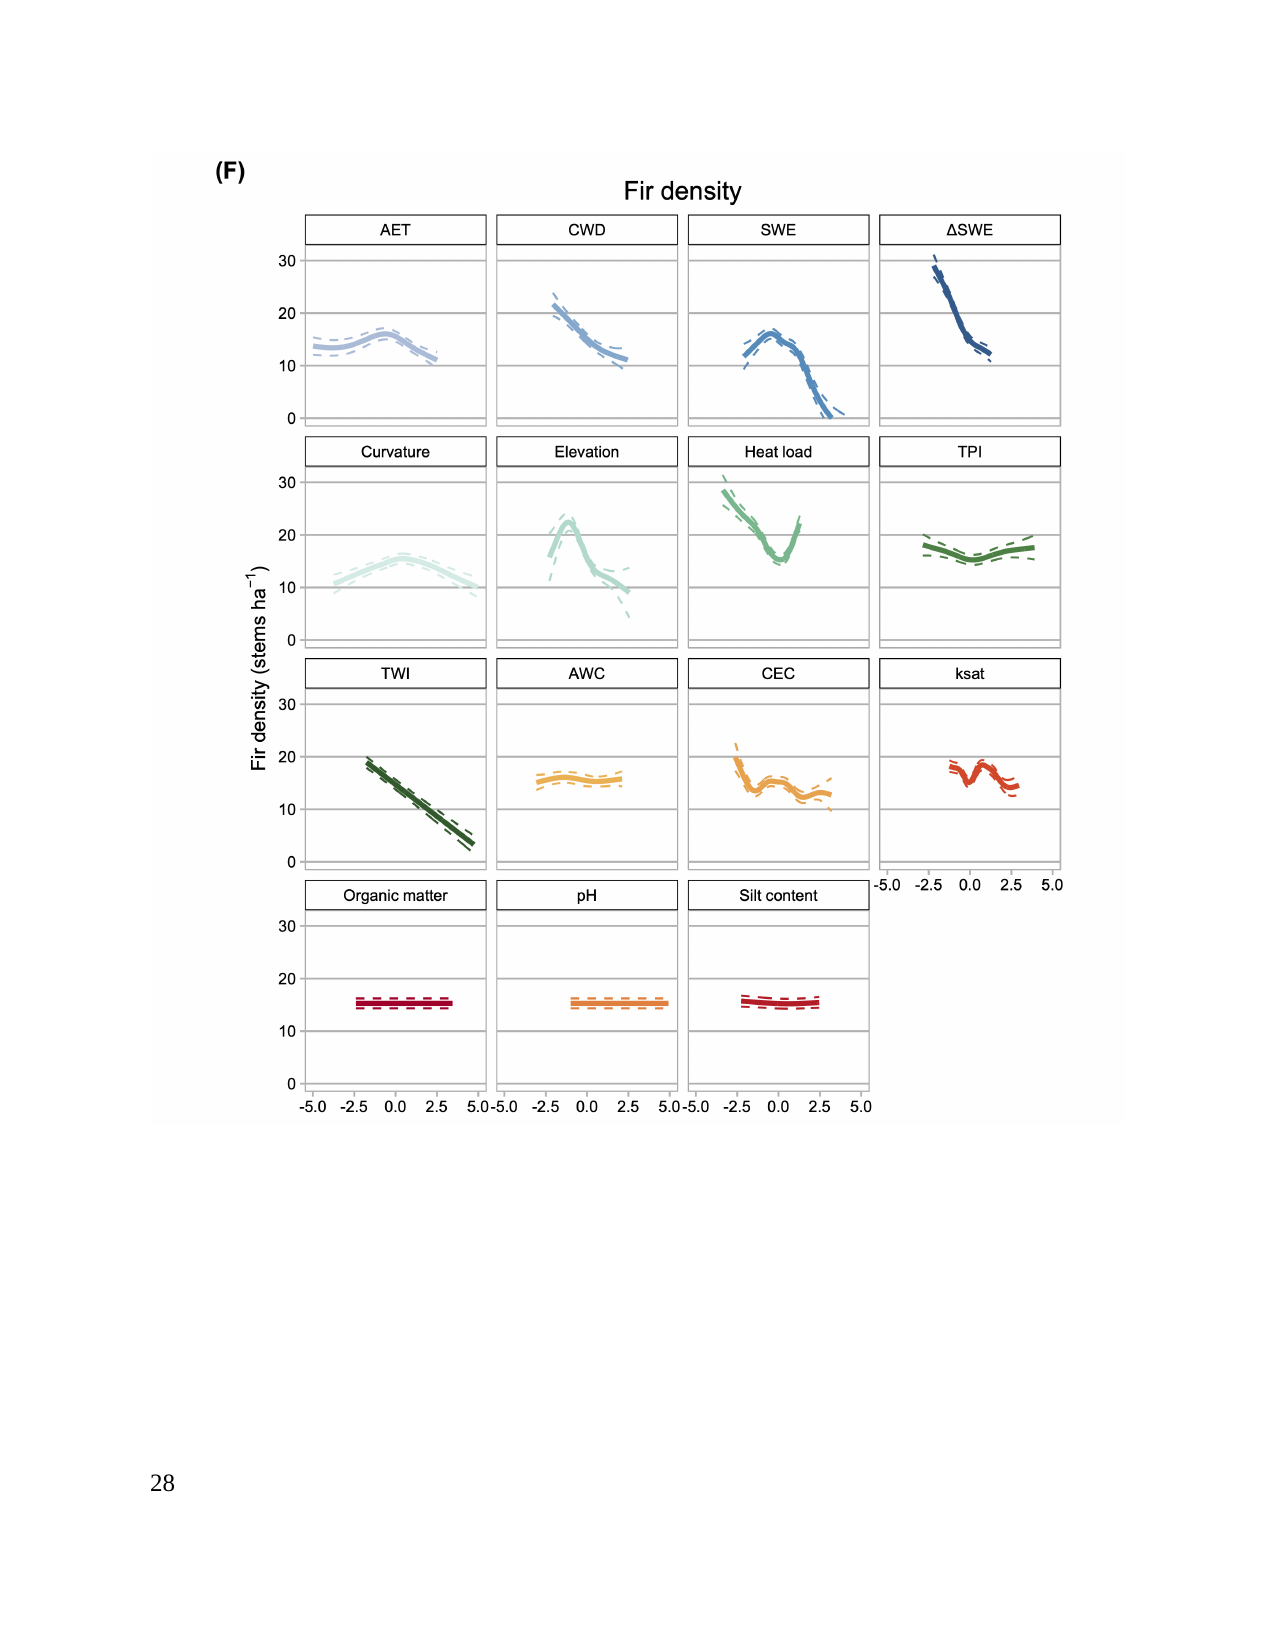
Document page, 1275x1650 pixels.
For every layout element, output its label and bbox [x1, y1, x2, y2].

picture [150, 150, 1125, 1125]
